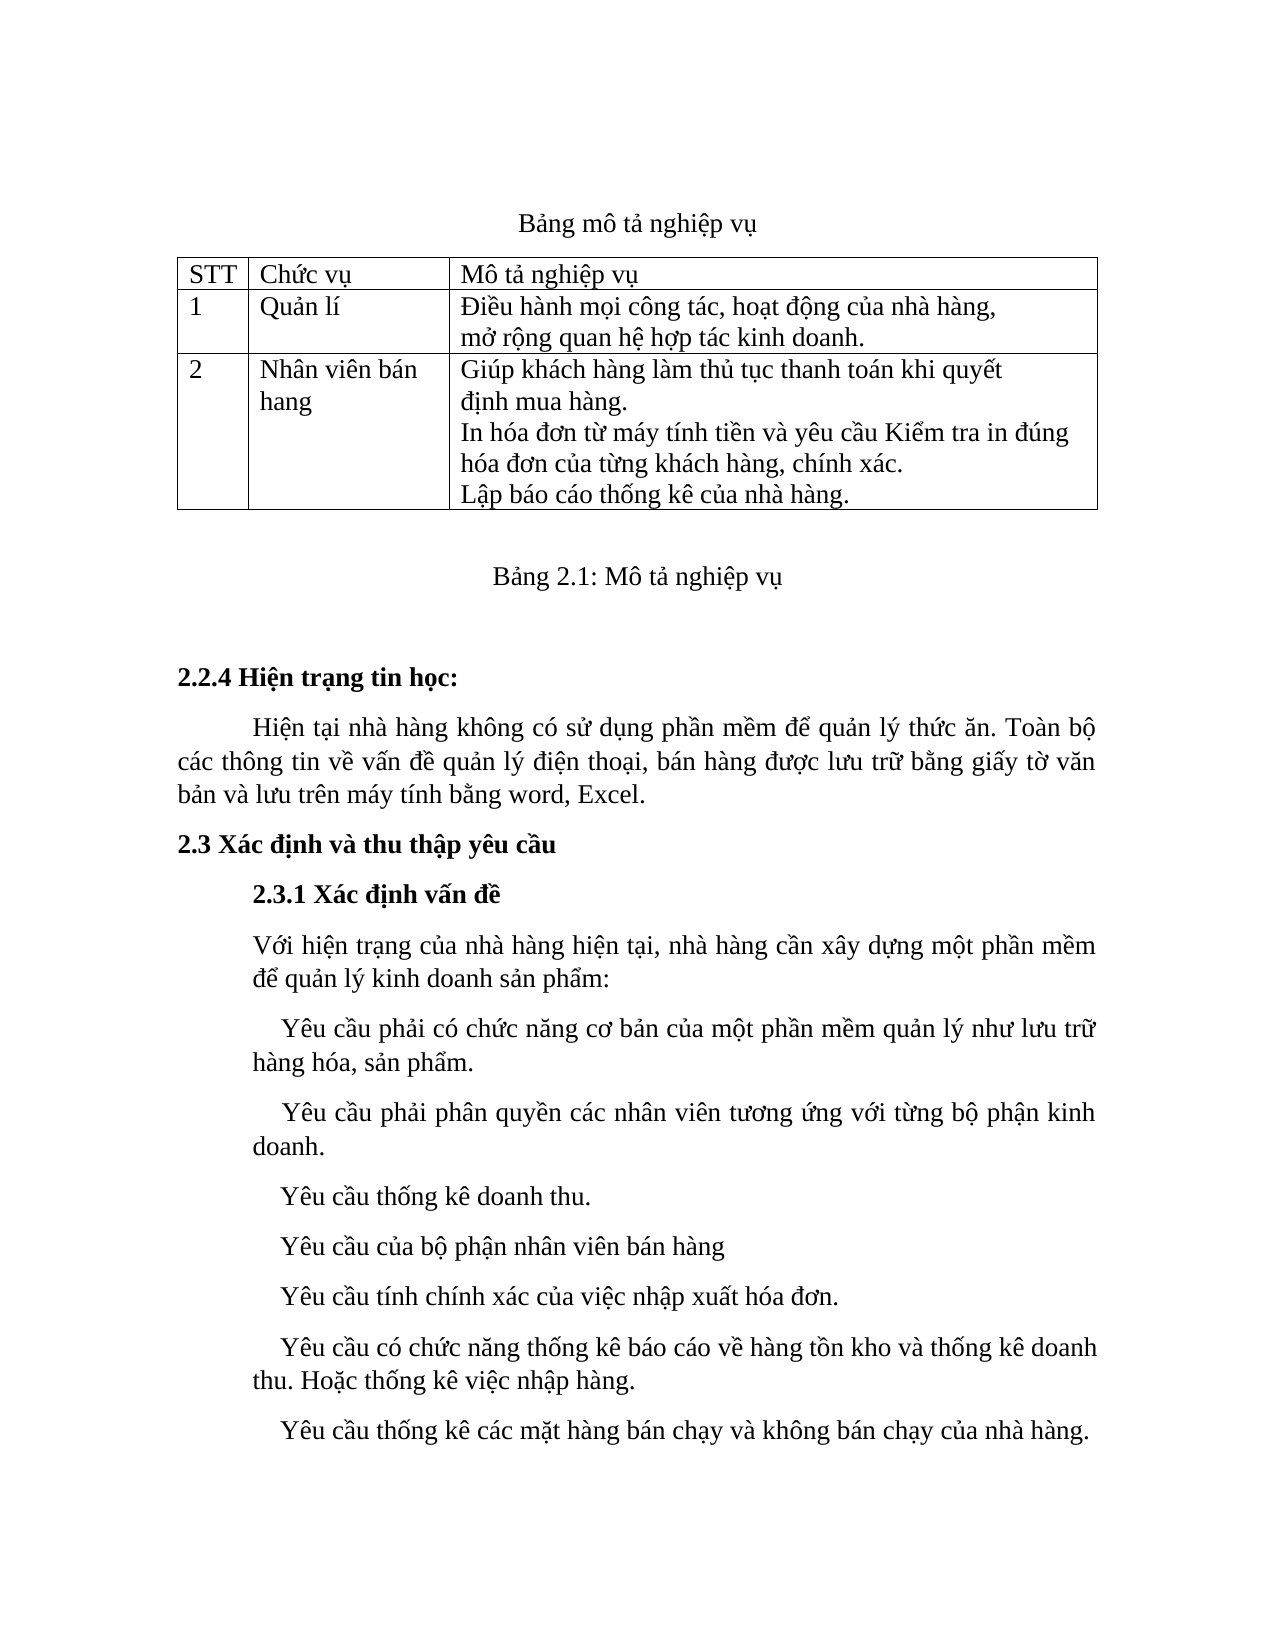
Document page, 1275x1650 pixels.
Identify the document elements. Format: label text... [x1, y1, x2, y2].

table_cell Nhân viên bán hang [249, 354, 449, 509]
text 2.2.4 Hiện trạng tin học: [177, 661, 1098, 692]
table_cell Giúp khách hàng làm thủ tục thanh toán khi quyết định mua hàng. In hóa đơn từ máy tính tiền và yêu cầu Kiểm tra in đúng hóa đơn của từng khách hàng, chính xác. Lập báo cáo thống kê của nhà hàng. [450, 354, 1097, 509]
text Bảng mô tả nghiệp vụ [177, 207, 1098, 238]
text Với hiện trạng của nhà hàng hiện tại, nhà hàng cần xây dựng một phần mềm để quản lý kinh doanh sản phẩm: [252, 929, 1098, 993]
text  Yêu cầu phải có chức năng cơ bản của một phần mềm quản lý như lưu trữ hàng hóa, sản phẩm. [252, 1013, 1098, 1077]
table_header STT [178, 258, 248, 289]
text  Yêu cầu tính chính xác của việc nhập xuất hóa đơn. [177, 1281, 1098, 1312]
text  Yêu cầu phải phân quyền các nhân viên tương ứng với từng bộ phận kinh doanh. [252, 1096, 1098, 1161]
text  Yêu cầu thống kê doanh thu. [177, 1180, 1098, 1211]
text 2.3 Xác định và thu thập yêu cầu [177, 828, 1098, 859]
text  Yêu cầu có chức năng thống kê báo cáo về hàng tồn kho và thống kê doanh thu. Hoặc thống kê việc nhập hàng. [252, 1331, 1098, 1395]
table_header Mô tả nghiệp vụ [450, 258, 1097, 289]
text 2.3.1 Xác định vấn đề [177, 879, 1098, 910]
text  Yêu cầu của bộ phận nhân viên bán hàng [177, 1230, 1098, 1261]
text Hiện tại nhà hàng không có sử dụng phần mềm để quản lý thức ăn. Toàn bộ các thông tin về vấn đề quản lý điện thoại, bán hàng được lưu trữ bằng giấy tờ văn bản và lưu trên máy tính bằng word, Excel. [177, 711, 1098, 809]
table_cell Điều hành mọi công tác, hoạt động của nhà hàng, mở rộng quan hệ hợp tác kinh doanh. [450, 290, 1097, 352]
text  Yêu cầu thống kê các mặt hàng bán chạy và không bán chạy của nhà hàng. [177, 1414, 1098, 1446]
table_cell 2 [178, 354, 248, 509]
table_cell Quản lí [249, 290, 449, 352]
text Bảng 2.1: Mô tả nghiệp vụ [177, 561, 1098, 592]
table_cell 1 [178, 290, 248, 352]
table_header Chức vụ [249, 258, 449, 289]
